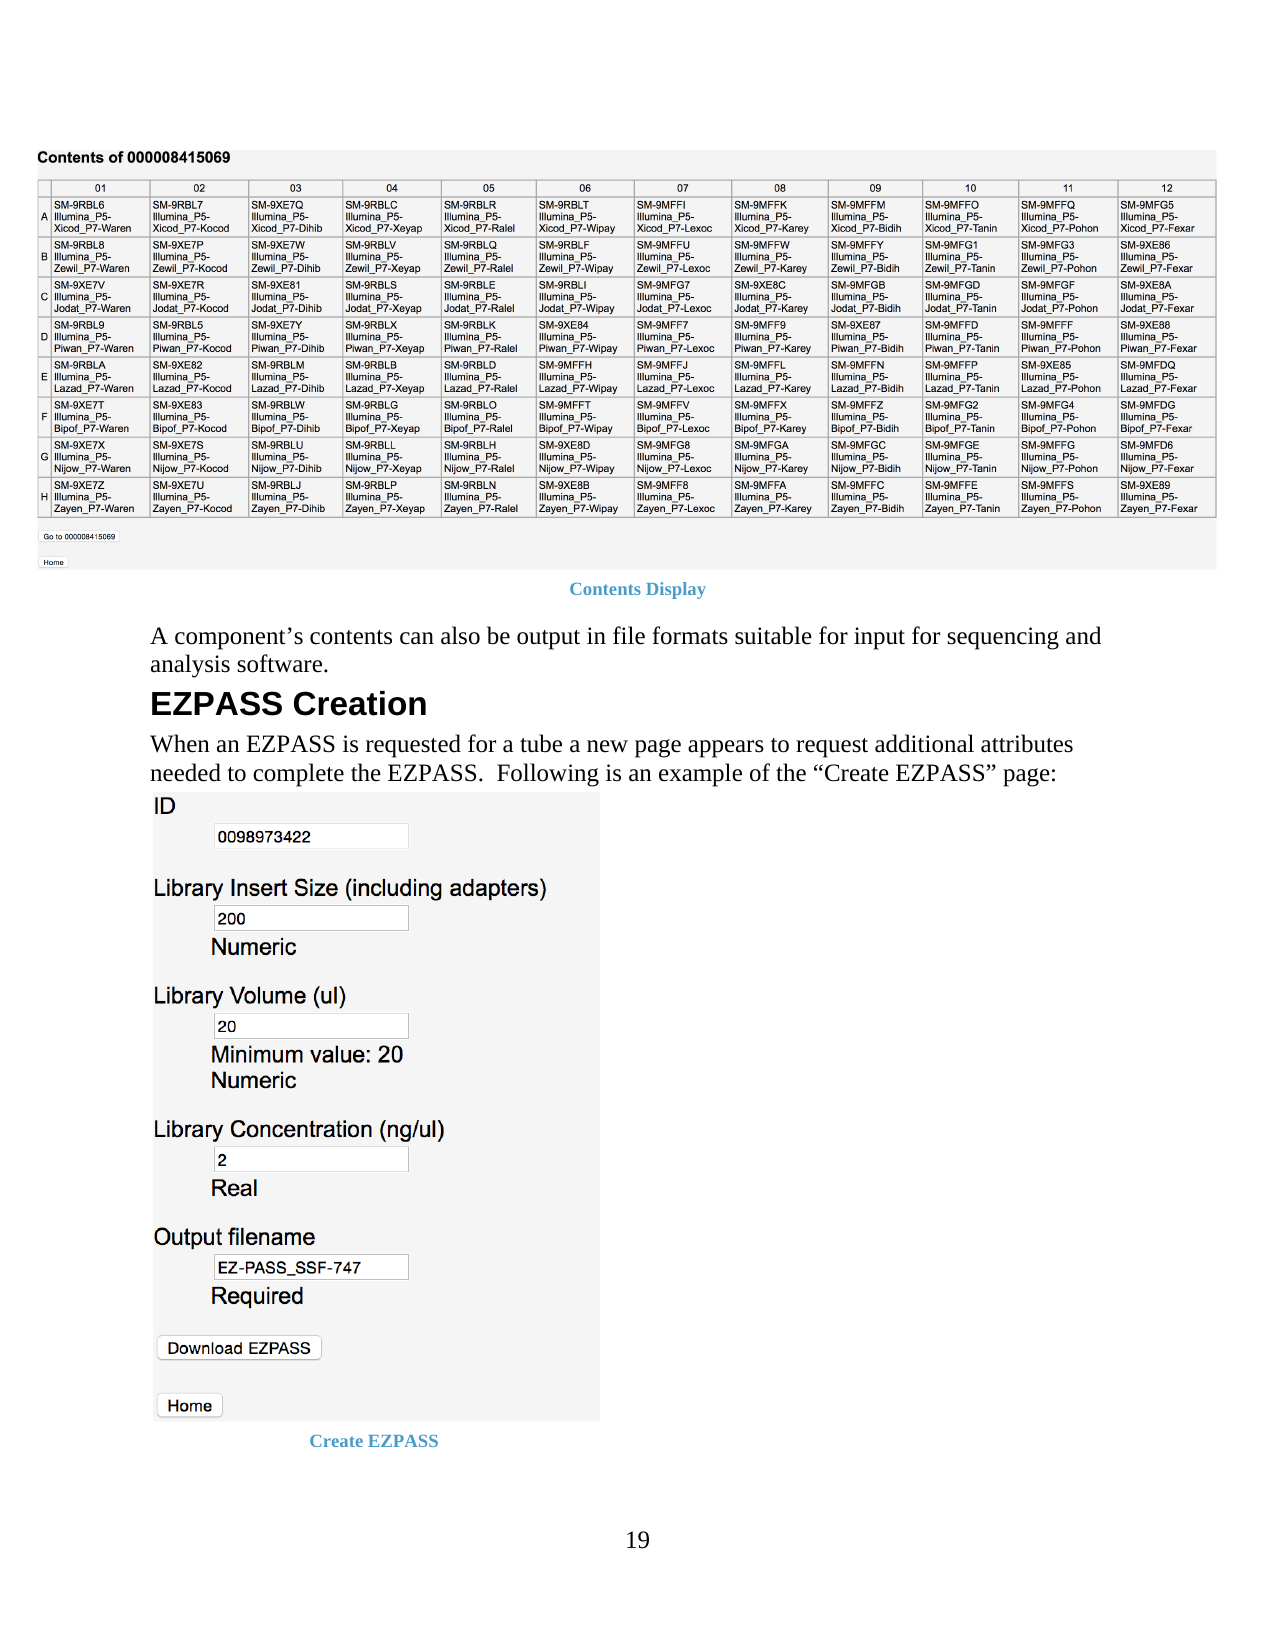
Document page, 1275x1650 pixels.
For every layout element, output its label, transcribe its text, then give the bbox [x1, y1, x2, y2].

text A component’s contents can also be output in file formats suitable for input for sequencing and analysis software. [150, 621, 1125, 678]
picture [37, 150, 1219, 572]
subtitle EZPASS Creation [150, 684, 1125, 723]
text Contents Display [150, 578, 1125, 600]
text When an EZPASS is requested for a tube a new page appears to request additional attributes needed to complete the EZPASS. Following is an example of the “Create EZPASS” page: [150, 729, 1125, 787]
picture [150, 792, 600, 1424]
text Create EZPASS [150, 1430, 1125, 1451]
